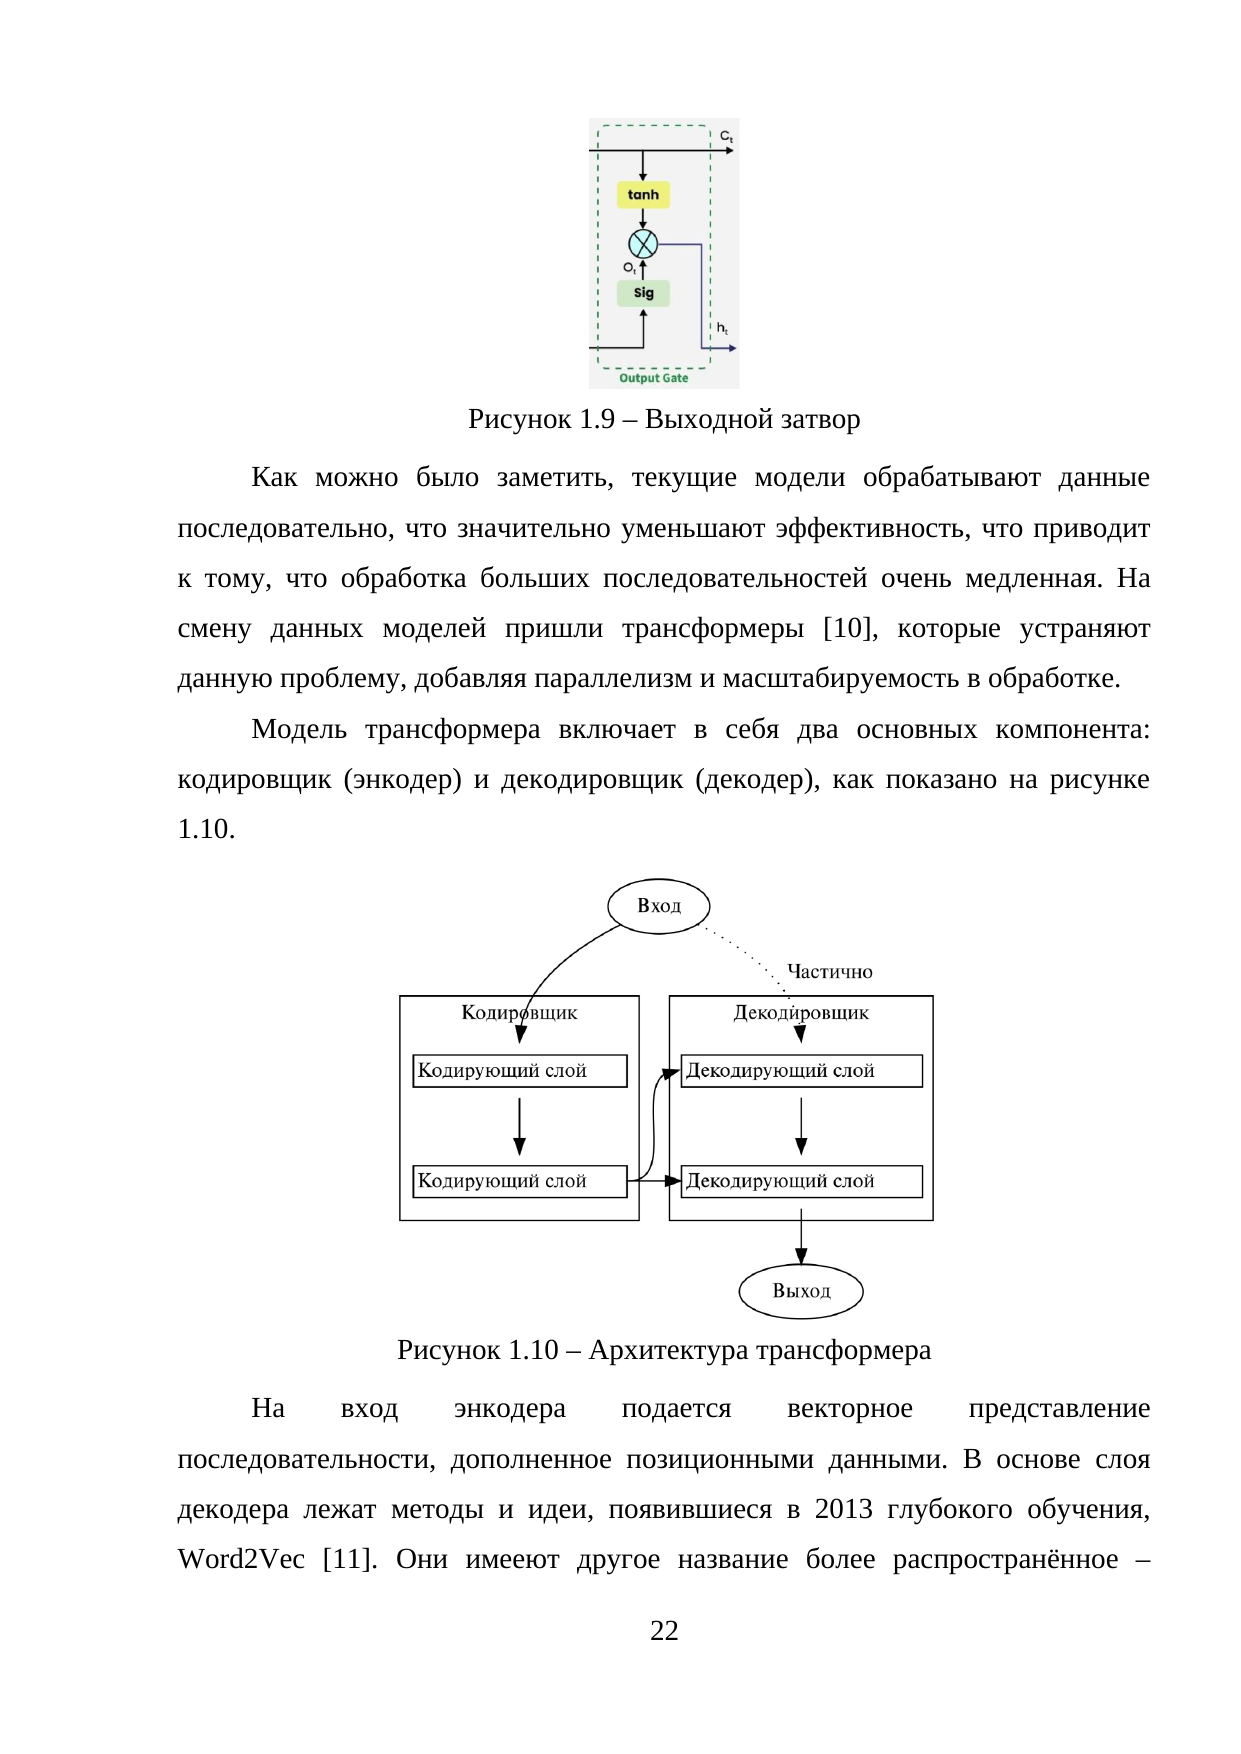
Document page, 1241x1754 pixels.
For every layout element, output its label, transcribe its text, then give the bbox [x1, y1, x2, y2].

text Рисунок 1.9 – Выходной затвор [177, 401, 1152, 434]
text Рисунок 1.10 – Архитектура трансформера [177, 1332, 1152, 1366]
text Как можно было заметить, текущие модели обрабатывают данные последовательно, что значительно уменьшают эффективность, что приводит к тому, что обработка больших последовательностей очень медленная. На смену данных моделей пришли трансформеры [10], которые устраняют данную проблему, добавляя параллелизм и масштабируемость в обработке. [177, 459, 1152, 694]
picture [388, 874, 941, 1320]
picture [589, 118, 740, 389]
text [177, 1391, 1152, 1575]
text Модель трансформера включает в себя два основных компонента: кодировщик (энкодер) и декодировщик (декодер), как показано на рисунке 1.10. [177, 711, 1152, 845]
